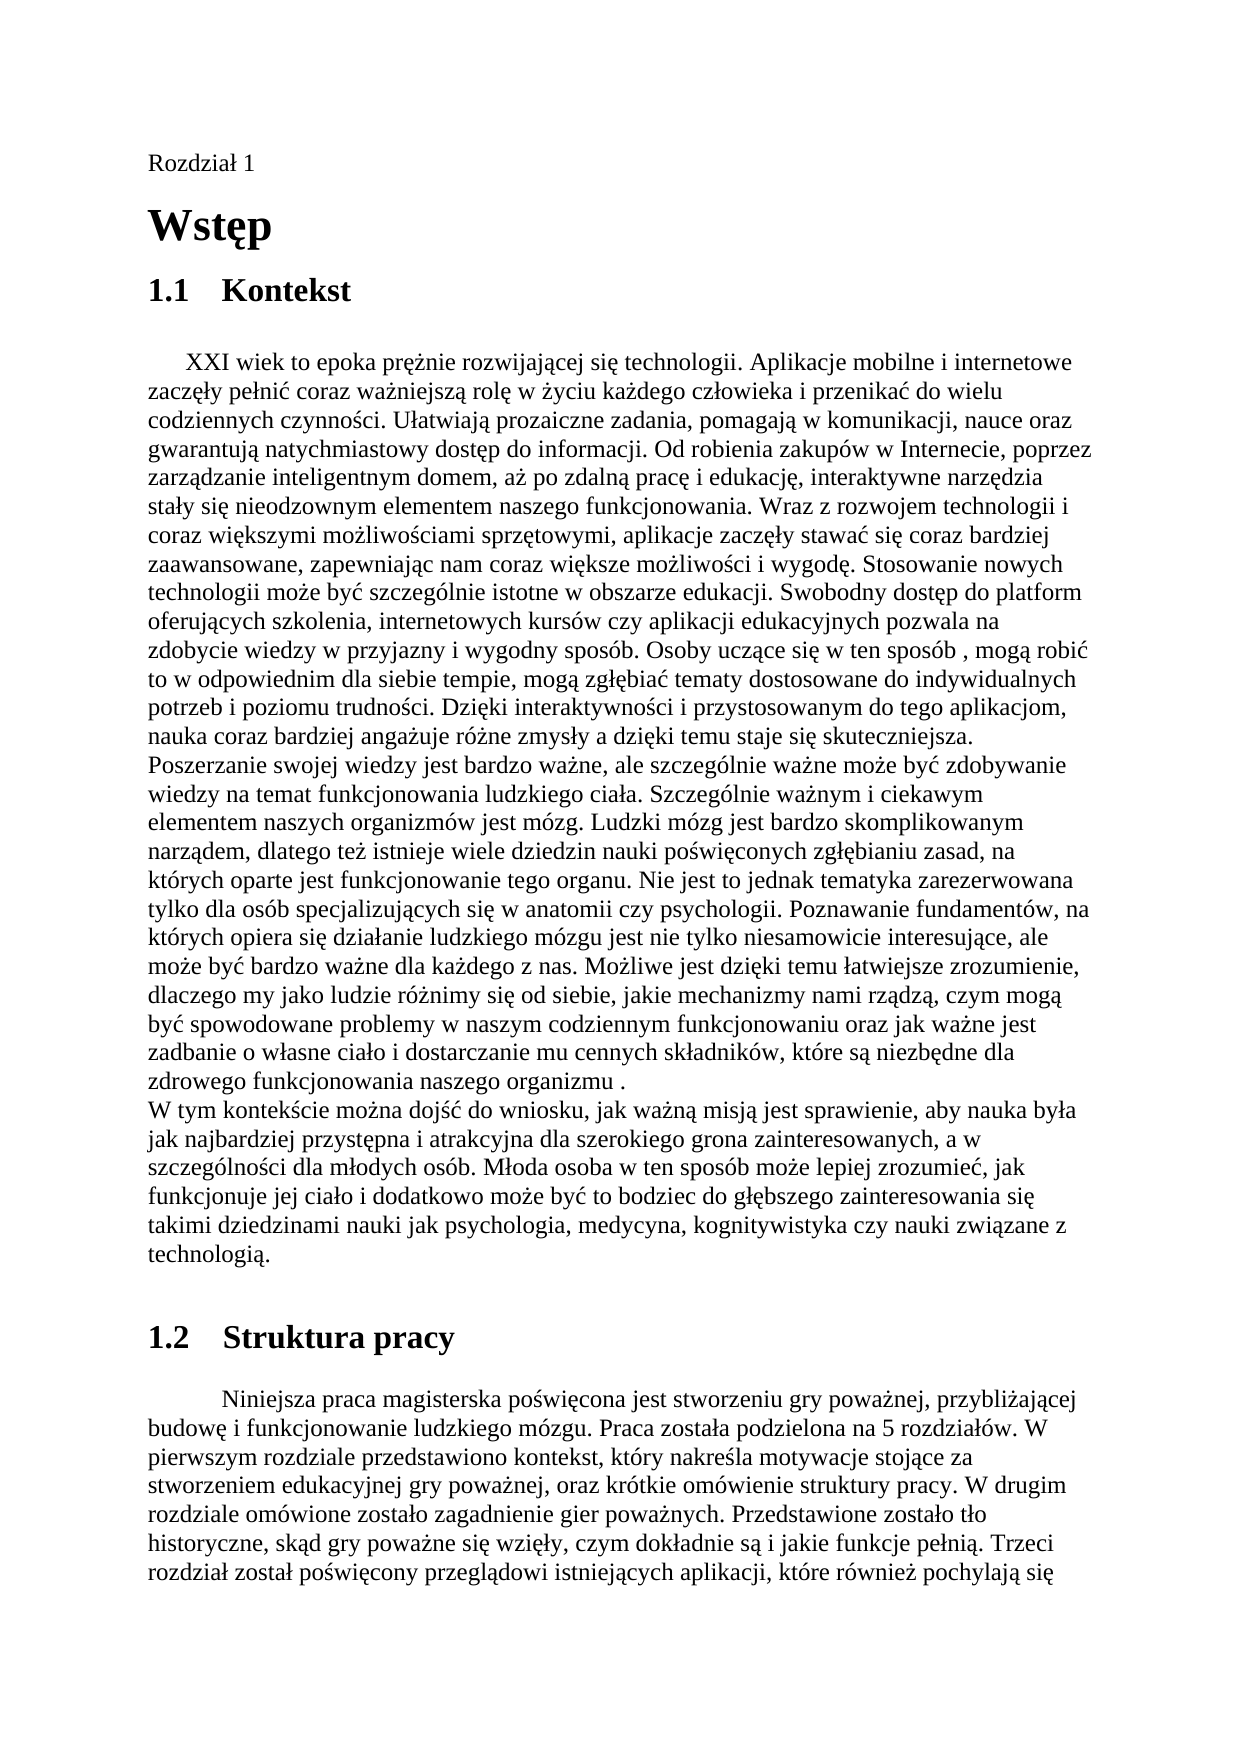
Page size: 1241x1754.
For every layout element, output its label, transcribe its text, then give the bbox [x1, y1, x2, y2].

list Struktura pracy [148, 1317, 1093, 1355]
text W tym kontekście można dojść do wniosku, jak ważną misją jest sprawienie, aby nauka była jak najbardziej przystępna i atrakcyjna dla szerokiego grona zainteresowanych, a w szczególności dla młodych osób. Młoda osoba w ten sposób może lepiej zrozumieć, jak funkcjonuje jej ciało i dodatkowo może być to bodziec do głębszego zainteresowania się takimi dziedzinami nauki jak psychologia, medycyna, kognitywistyka czy nauki związane z technologią. [148, 1095, 1093, 1267]
text Wstęp [148, 197, 1093, 250]
text 1.1 Kontekst [148, 271, 1093, 309]
text Rozdział 1 [148, 148, 1093, 176]
text XXI wiek to epoka prężnie rozwijającej się technologii. Aplikacje mobilne i internetowe zaczęły pełnić coraz ważniejszą rolę w życiu każdego człowieka i przenikać do wielu codziennych czynności. Ułatwiają prozaiczne zadania, pomagają w komunikacji, nauce oraz gwarantują natychmiastowy dostęp do informacji. Od robienia zakupów w Internecie, poprzez zarządzanie inteligentnym domem, aż po zdalną pracę i edukację, interaktywne narzędzia stały się nieodzownym elementem naszego funkcjonowania. Wraz z rozwojem technologii i coraz większymi możliwościami sprzętowymi, aplikacje zaczęły stawać się coraz bardziej zaawansowane, zapewniając nam coraz większe możliwości i wygodę. Stosowanie nowych technologii może być szczególnie istotne w obszarze edukacji. Swobodny dostęp do platform oferujących szkolenia, internetowych kursów czy aplikacji edukacyjnych pozwala na zdobycie wiedzy w przyjazny i wygodny sposób. Osoby uczące się w ten sposób , mogą robić to w odpowiednim dla siebie tempie, mogą zgłębiać tematy dostosowane do indywidualnych potrzeb i poziomu trudności. Dzięki interaktywności i przystosowanym do tego aplikacjom, nauka coraz bardziej angażuje różne zmysły a dzięki temu staje się skuteczniejsza. Poszerzanie swojej wiedzy jest bardzo ważne, ale szczególnie ważne może być zdobywanie wiedzy na temat funkcjonowania ludzkiego ciała. Szczególnie ważnym i ciekawym elementem naszych organizmów jest mózg. Ludzki mózg jest bardzo skomplikowanym narządem, dlatego też istnieje wiele dziedzin nauki poświęconych zgłębianiu zasad, na których oparte jest funkcjonowanie tego organu. Nie jest to jednak tematyka zarezerwowana tylko dla osób specjalizujących się w anatomii czy psychologii. Poznawanie fundamentów, na których opiera się działanie ludzkiego mózgu jest nie tylko niesamowicie interesujące, ale może być bardzo ważne dla każdego z nas. Możliwe jest dzięki temu łatwiejsze zrozumienie, dlaczego my jako ludzie różnimy się od siebie, jakie mechanizmy nami rządzą, czym mogą być spowodowane problemy w naszym codziennym funkcjonowaniu oraz jak ważne jest zadbanie o własne ciało i dostarczanie mu cennych składników, które są niezbędne dla zdrowego funkcjonowania naszego organizmu . [148, 347, 1093, 1095]
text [148, 1355, 1093, 1585]
